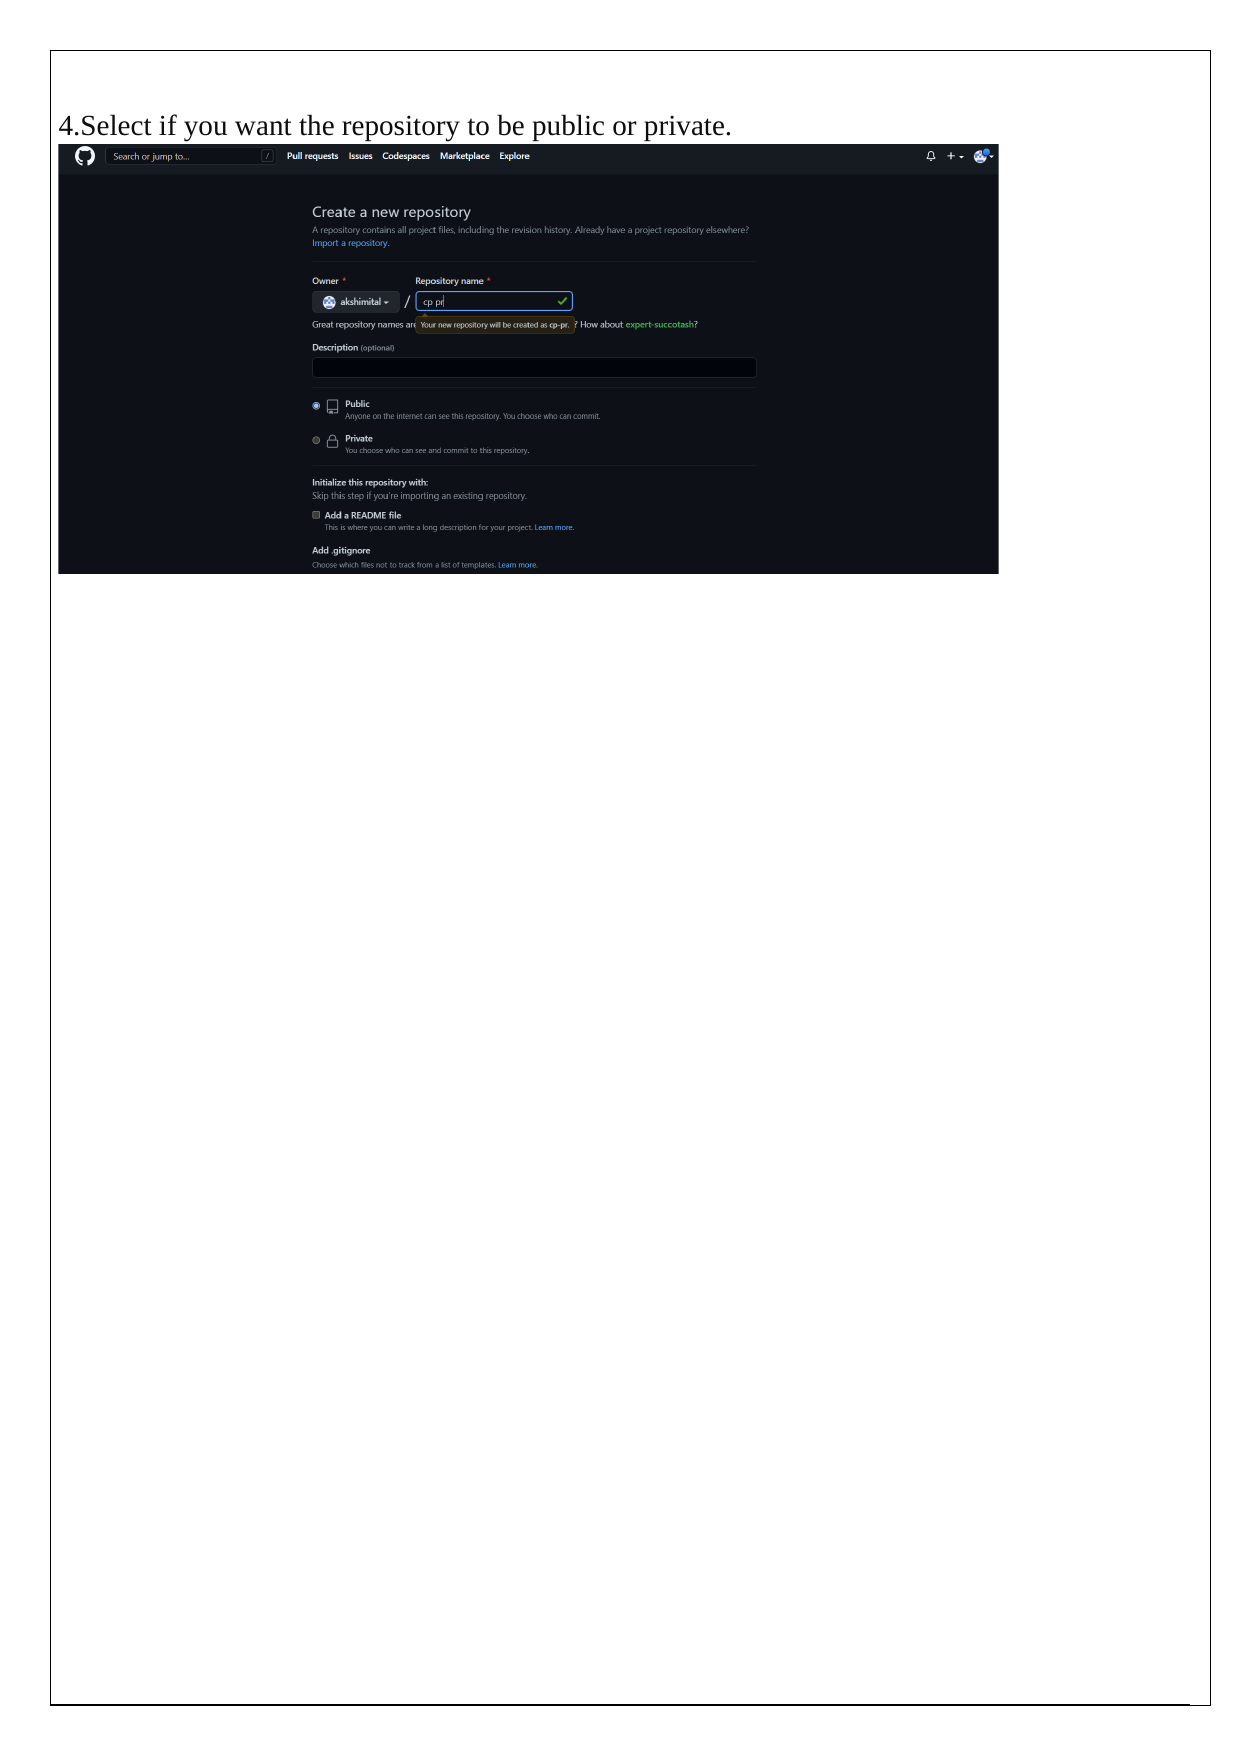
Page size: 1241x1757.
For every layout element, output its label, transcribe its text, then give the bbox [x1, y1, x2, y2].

text 4.Select if you want the repository to be public or private. [58, 108, 953, 144]
picture [58, 144, 999, 574]
